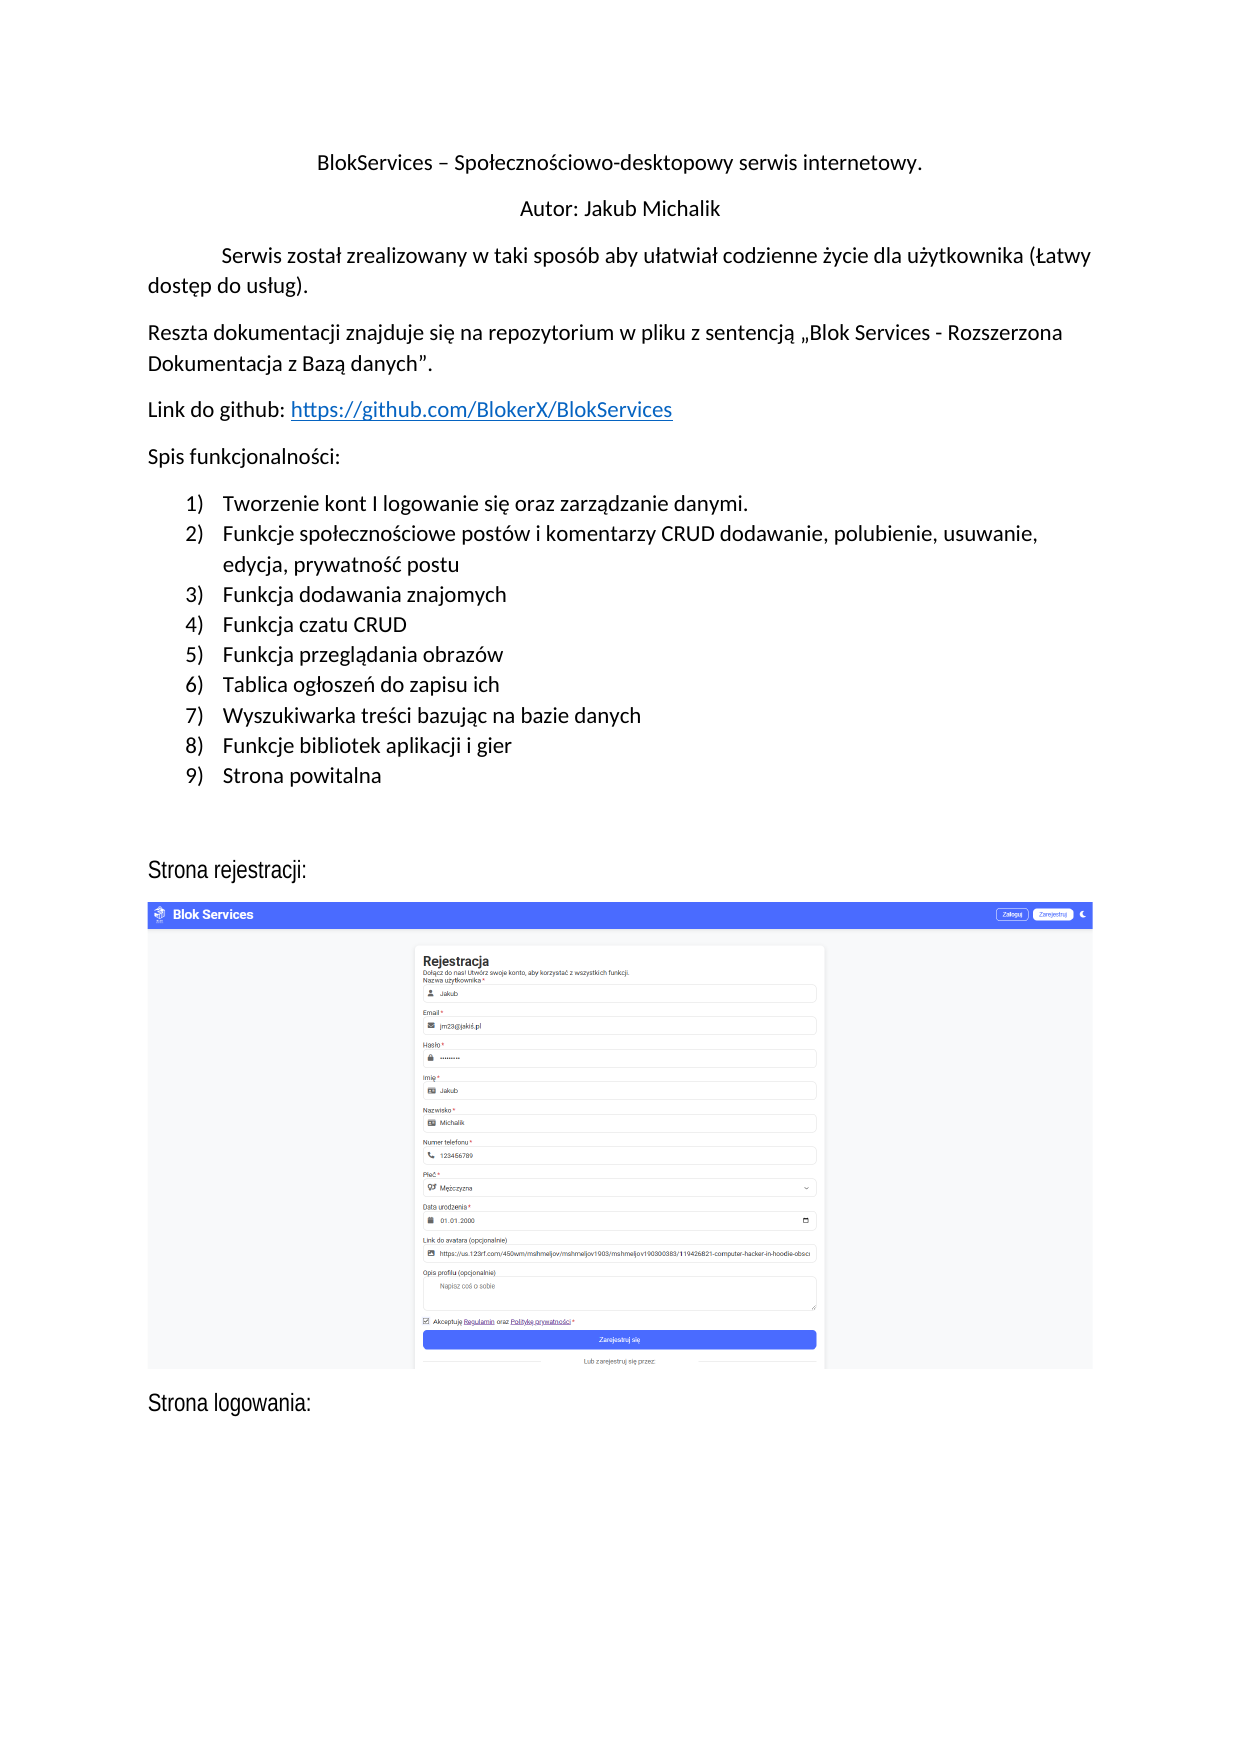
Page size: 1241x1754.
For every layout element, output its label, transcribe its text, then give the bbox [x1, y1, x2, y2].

text Strona rejestracji: [148, 855, 1093, 883]
text Serwis został zrealizowany w taki sposób aby ułatwiał codzienne życie dla użytkownika (Łatwy dostęp do usług). [148, 241, 1093, 299]
list Wyszukiwarka treści bazując na bazie danych [185, 701, 1093, 729]
text Link do github: https://github.com/BlokerX/BlokServices [148, 396, 1093, 423]
text Reszta dokumentacji znajduje się na repozytorium w pliku z sentencją „Blok Services - Rozszerzona Dokumentacja z Bazą danych”. [148, 318, 1093, 377]
list Funkcje społecznościowe postów i komentarzy CRUD dodawanie, polubienie, usuwanie, edycja, prywatność postu [185, 519, 1093, 578]
text BlokServices – Społecznościowo-desktopowy serwis internetowy. [148, 148, 1093, 176]
list Funkcja czatu CRUD [185, 610, 1093, 638]
list Tablica ogłoszeń do zapisu ich [185, 671, 1093, 698]
list Funkcje bibliotek aplikacji i gier [185, 731, 1093, 759]
text Spis funkcjonalności: [148, 442, 1093, 470]
text Strona logowania: [148, 1388, 1093, 1416]
list Funkcja przeglądania obrazów [185, 640, 1093, 668]
text Autor: Jakub Michalik [148, 194, 1093, 222]
picture [147, 902, 1093, 1369]
list Funkcja dodawania znajomych [185, 580, 1093, 608]
list Strona powitalna [185, 761, 1093, 789]
list Tworzenie kont I logowanie się oraz zarządzanie danymi. [185, 489, 1093, 517]
